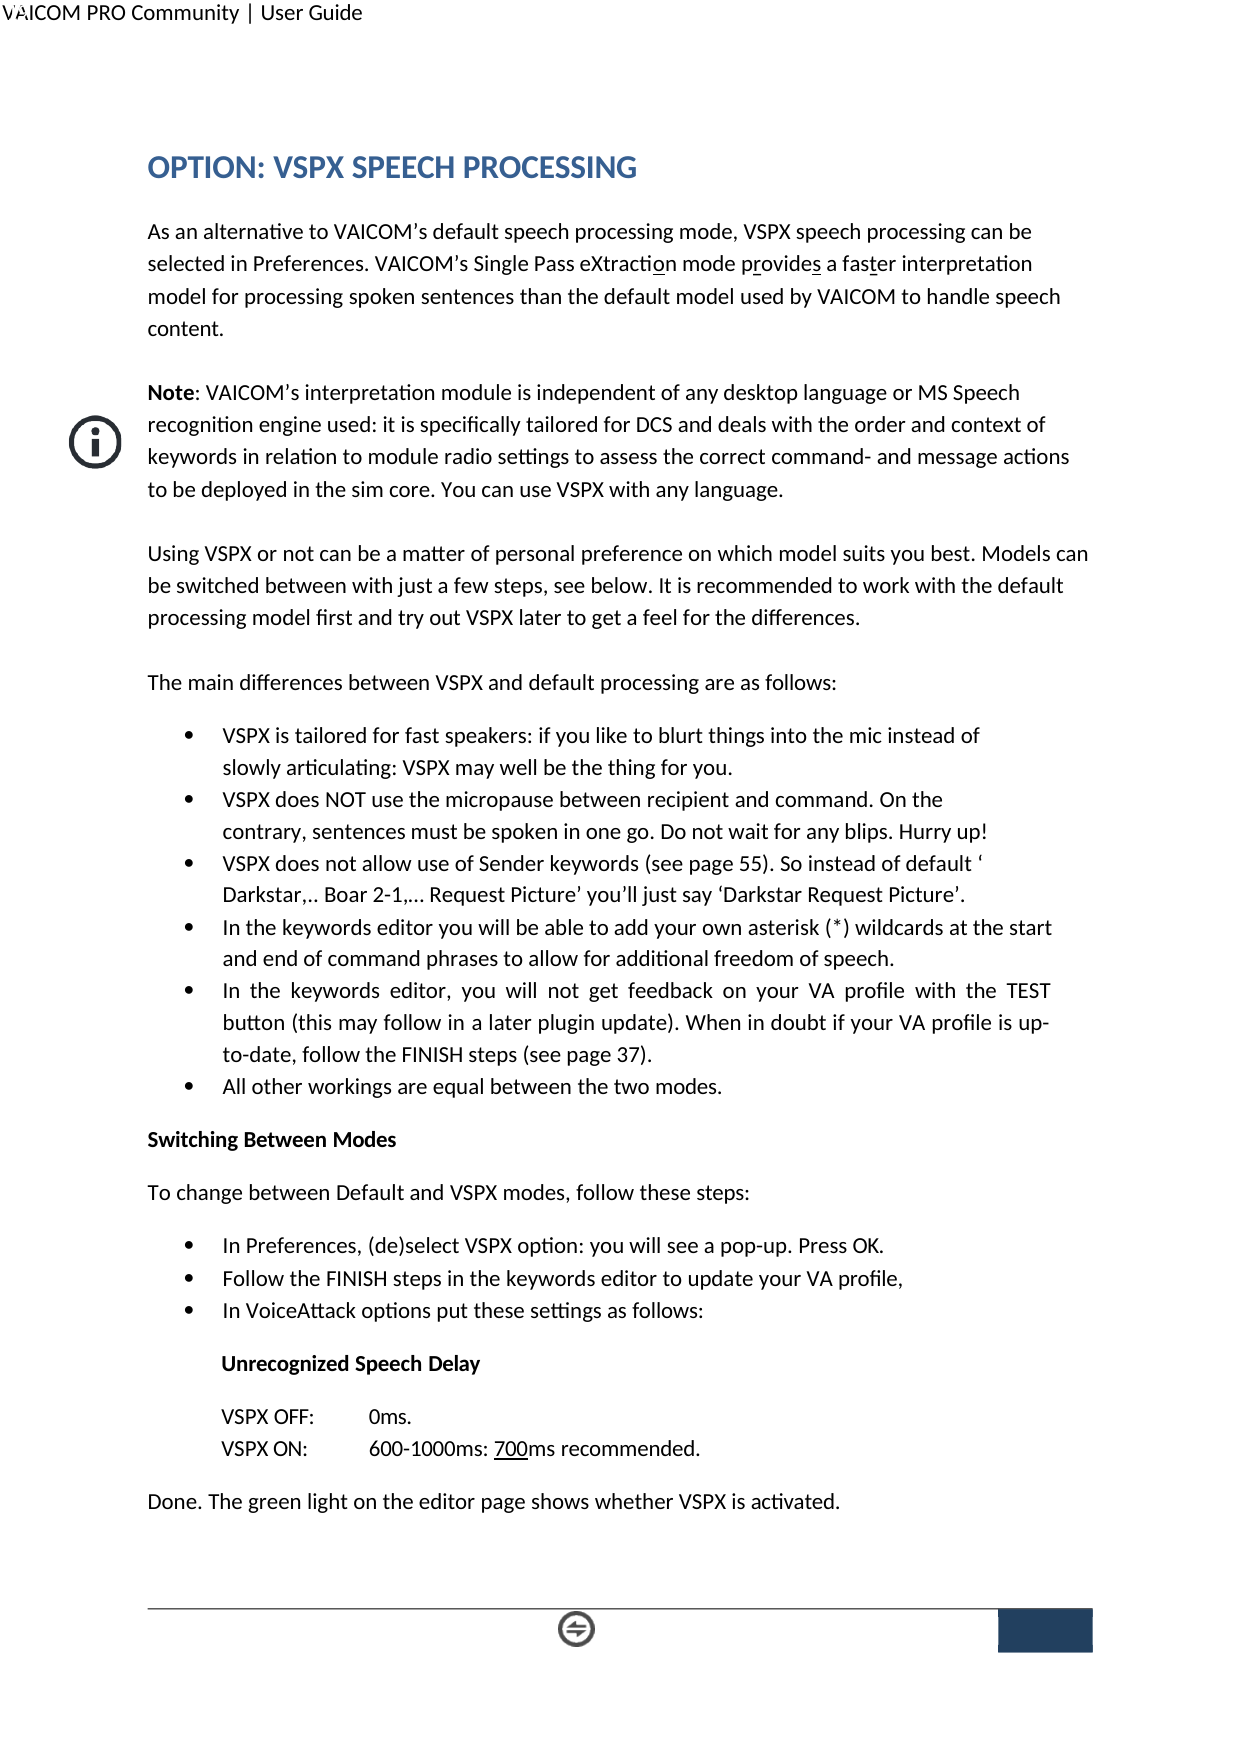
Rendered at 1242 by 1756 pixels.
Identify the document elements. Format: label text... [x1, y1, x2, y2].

text As an alternative to VAICOM’s default speech processing mode, VSPX speech processing can be selected in Preferences. VAICOM’s Single Pass eXtraction mode provides a faster interpretation model for processing spoken sentences than the default model used by VAICOM to handle speech content. [147, 217, 1078, 342]
text Done. The green light on the editor page shows whether VSPX is activated. [147, 1487, 1131, 1515]
picture [558, 1611, 595, 1647]
list VSPX does NOT use the micropause between recipient and command. On the contrary, sentences must be spoken in one go. Do not wait for any blips. Hurry up! [185, 785, 1029, 845]
picture [68, 415, 122, 469]
list Follow the FINISH steps in the keywords editor to update your VA profile, [185, 1264, 1131, 1292]
text VSPX OFF: 0ms. [221, 1402, 1131, 1430]
subtitle OPTION: VSPX SPEECH PROCESSING [147, 146, 1131, 186]
text VSPX ON: 600-1000ms: 700ms recommended. [221, 1434, 1131, 1462]
list In the keywords editor you will be able to add your own asterisk (*) wildcards at the start and end of command phrases to allow for additional freedom of speech. [185, 913, 1090, 972]
text Note: VAICOM’s interpretation module is independent of any desktop language or MS Speech recognition engine used: it is specifically tailored for DCS and deals with the order and context of keywords in relation to module radio settings to assess the correct command- and message actions to be deployed in the sim core. You can use VSPX with any language. [147, 378, 1078, 503]
text To change between Default and VSPX modes, follow these steps: [147, 1178, 1131, 1206]
list In the keywords editor, you will not get feedback on your VA profile with the TEST button (this may follow in a later plugin update). When in doubt if your VA profile is up-to-date, follow the FINISH steps (see page 37). [185, 977, 1051, 1068]
text Using VSPX or not can be a matter of personal preference on which model suits you best. Models can be switched between with just a few steps, see below. It is recommended to work with the default processing model first and try out VSPX later to get a feel for the differences. [147, 539, 1092, 631]
list In VoiceAttack options put these settings as follows: [185, 1296, 1131, 1324]
text The main differences between VSPX and default processing are as follows: [147, 668, 1131, 696]
subtitle Switching Between Modes [147, 1125, 1131, 1153]
list VSPX is tailored for fast speakers: if you like to blurt things into the mic instead of slowly articulating: VSPX may well be the thing for you. [185, 721, 1039, 781]
list VSPX does not allow use of Sender keywords (see page 55). So instead of default ‘ Darkstar,.. Boar 2-1,… Request Picture’ you’ll just say ‘Darkstar Request Picture’. [185, 849, 1082, 908]
list In Preferences, (de)select VSPX option: you will see a pop-up. Press OK. [185, 1231, 1131, 1259]
subtitle Unrecognized Speech Delay [221, 1349, 1131, 1377]
list All other workings are equal between the two modes. [185, 1072, 1131, 1100]
